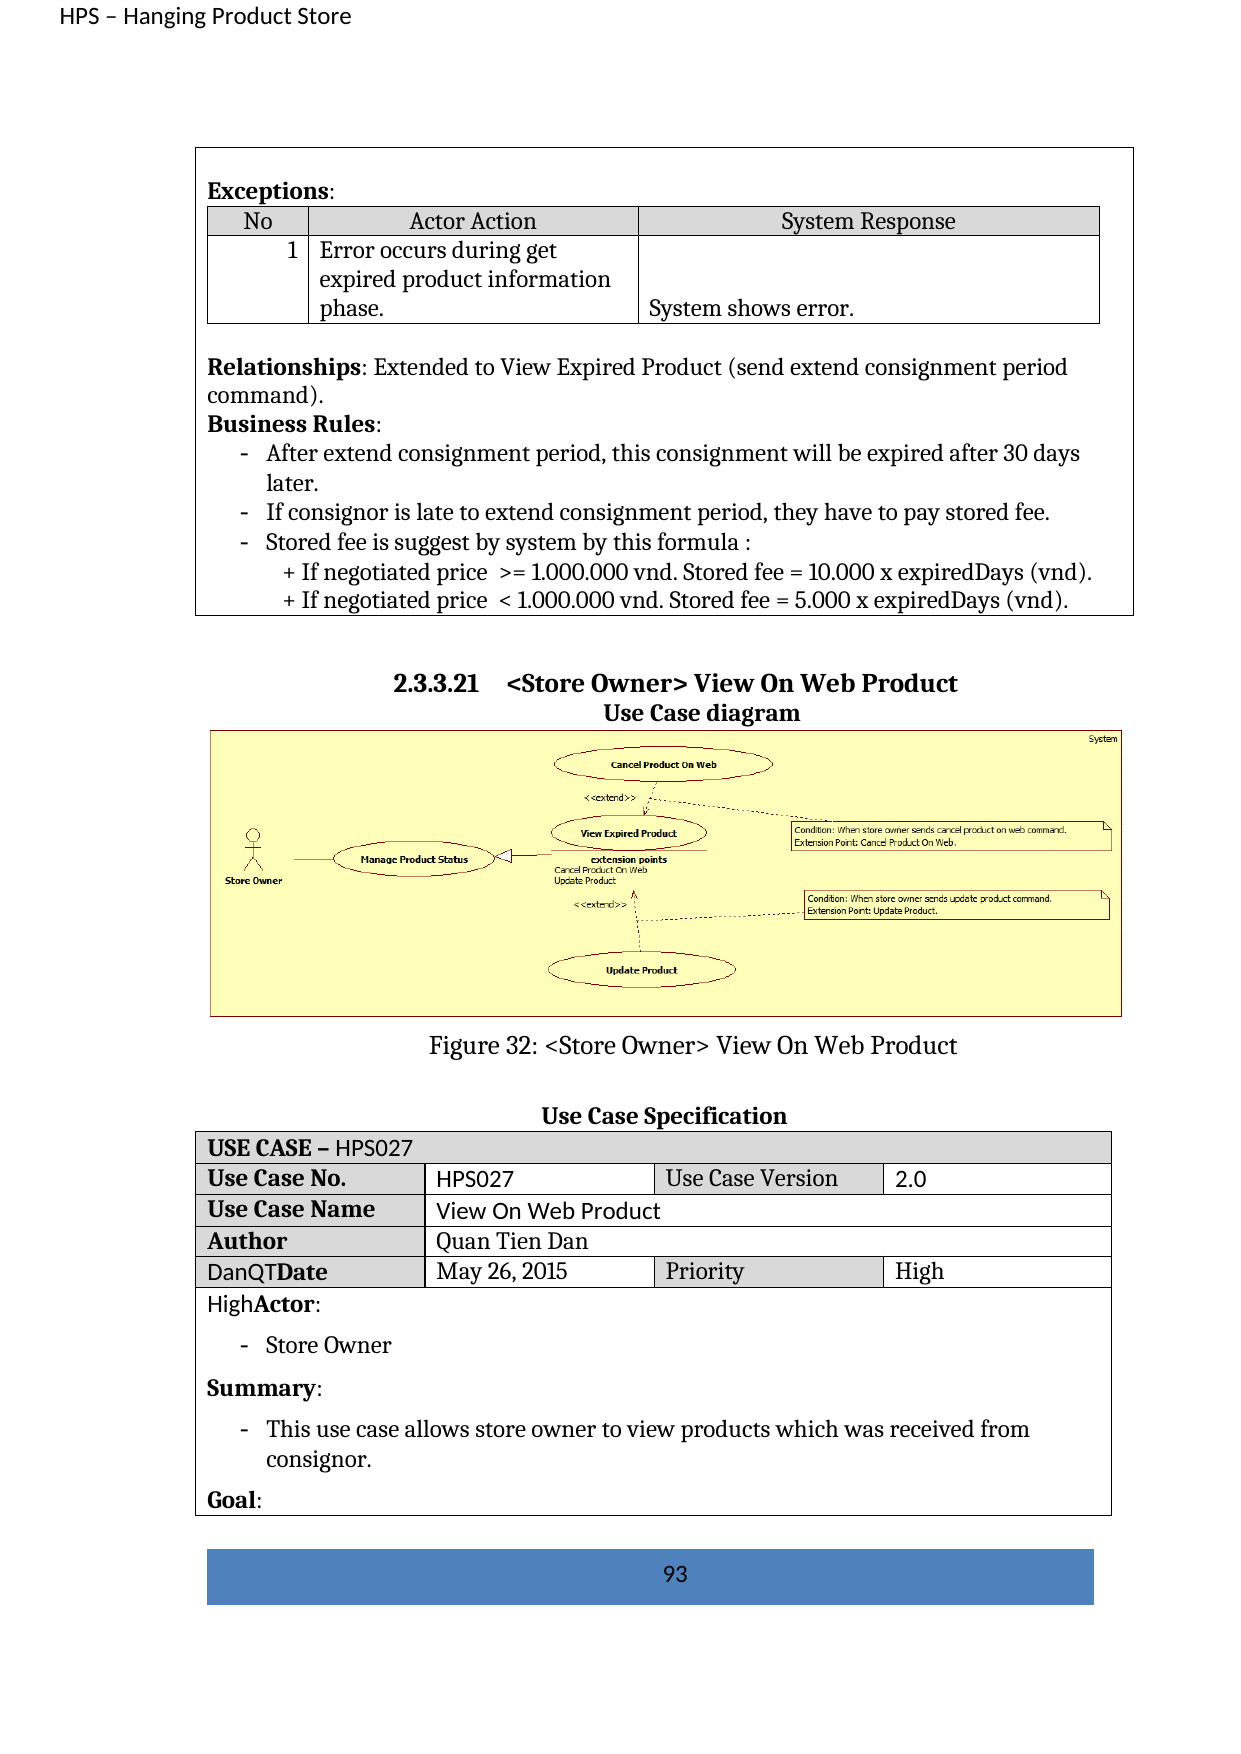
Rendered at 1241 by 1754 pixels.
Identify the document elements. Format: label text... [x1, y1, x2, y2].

table_cell Author [196, 1227, 424, 1256]
picture [207, 727, 1124, 1018]
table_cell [196, 148, 1133, 615]
table_cell Date [196, 1257, 424, 1287]
table_cell Use Case Version [655, 1164, 883, 1194]
table_cell Priority [655, 1257, 883, 1287]
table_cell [196, 1288, 1111, 1515]
table_cell Use Case No. [196, 1164, 424, 1194]
list Use Case diagram [282, 699, 1122, 727]
table_cell Use Case Name [196, 1195, 424, 1226]
text Figure 32: <Store Owner> View On Web Product [428, 1030, 1122, 1061]
list Use Case Specification [207, 1102, 1122, 1131]
table_header USE CASE – [196, 1132, 1111, 1163]
subtitle <Store Owner> View On Web Product [393, 668, 1122, 699]
